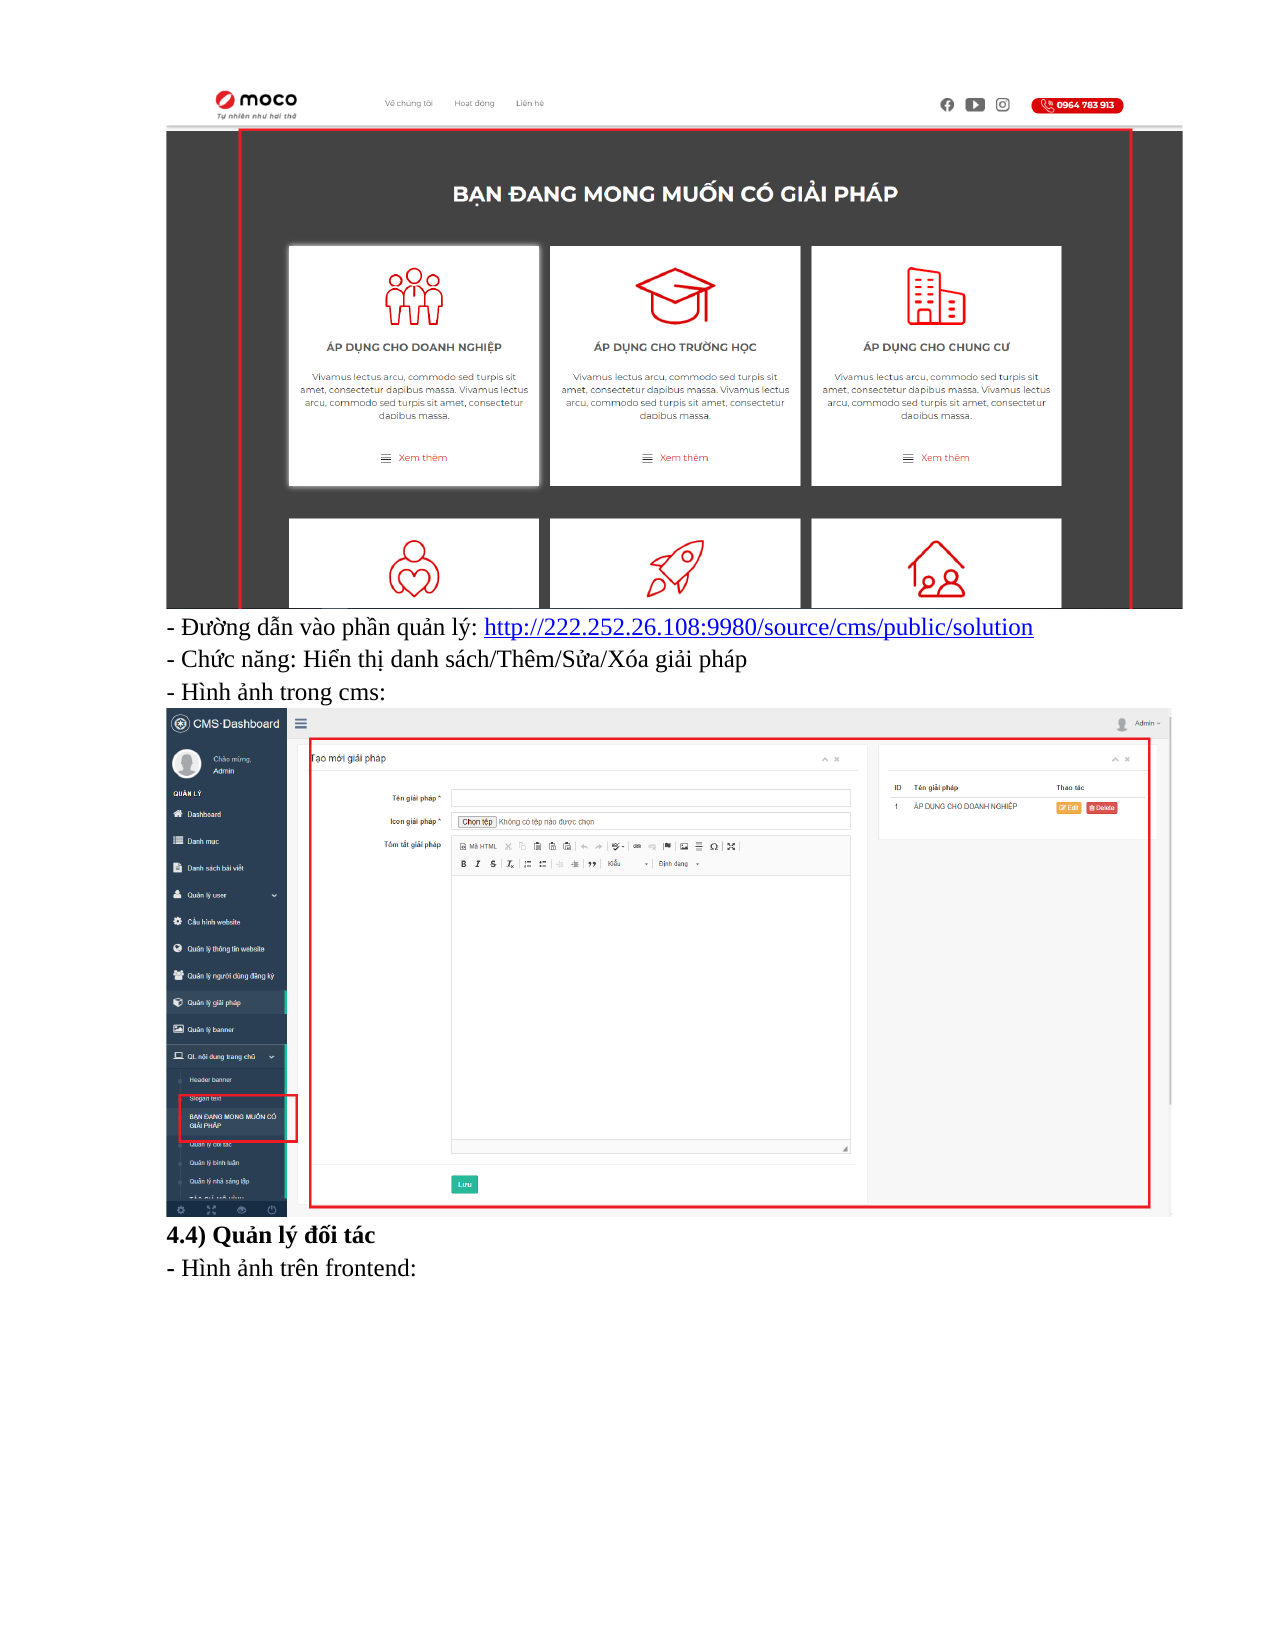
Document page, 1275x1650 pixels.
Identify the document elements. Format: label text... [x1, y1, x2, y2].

list - Chức năng: Hiển thị danh sách/Thêm/Sửa/Xóa giải pháp [166, 644, 1183, 673]
picture [166, 90, 1183, 609]
list - Đường dẫn vào phần quản lý: http://222.252.26.108:9980/source/cms/public/solution [166, 612, 1183, 641]
list 4.4) Quản lý đối tác [166, 1220, 1183, 1249]
list - Hình ảnh trên frontend: [166, 1253, 1183, 1281]
picture [166, 708, 1172, 1217]
list - Hình ảnh trong cms: [166, 677, 1183, 705]
